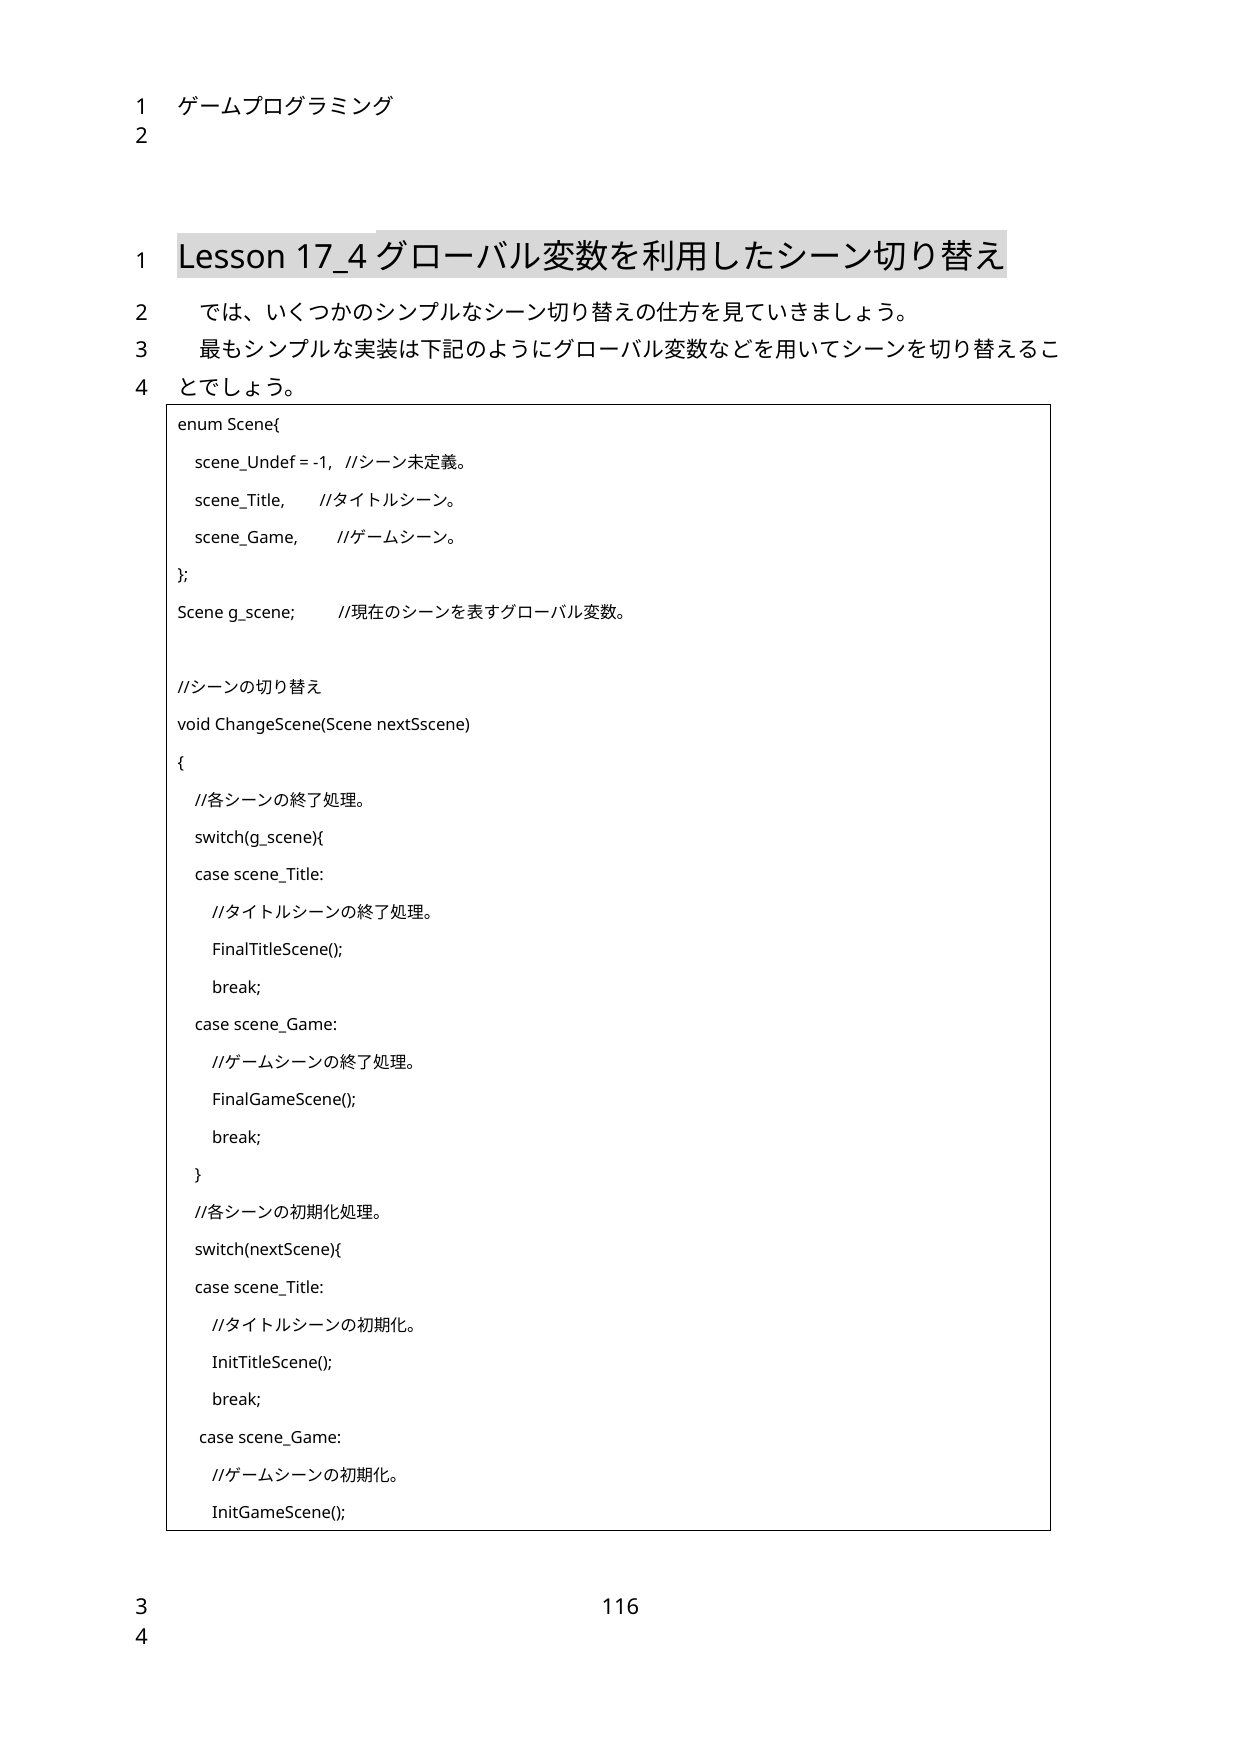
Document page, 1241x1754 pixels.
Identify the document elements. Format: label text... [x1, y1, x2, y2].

subtitle Lesson 17_4 グローバル変数を利用したシーン切り替え [177, 217, 1063, 292]
text では、いくつかのシンプルなシーン切り替えの仕方を見ていきましょう。 [177, 292, 1063, 329]
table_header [167, 405, 1050, 1530]
text 最もシンプルな実装は下記のようにグローバル変数などを用いてシーンを切り替えることでしょう。 [177, 329, 1063, 404]
